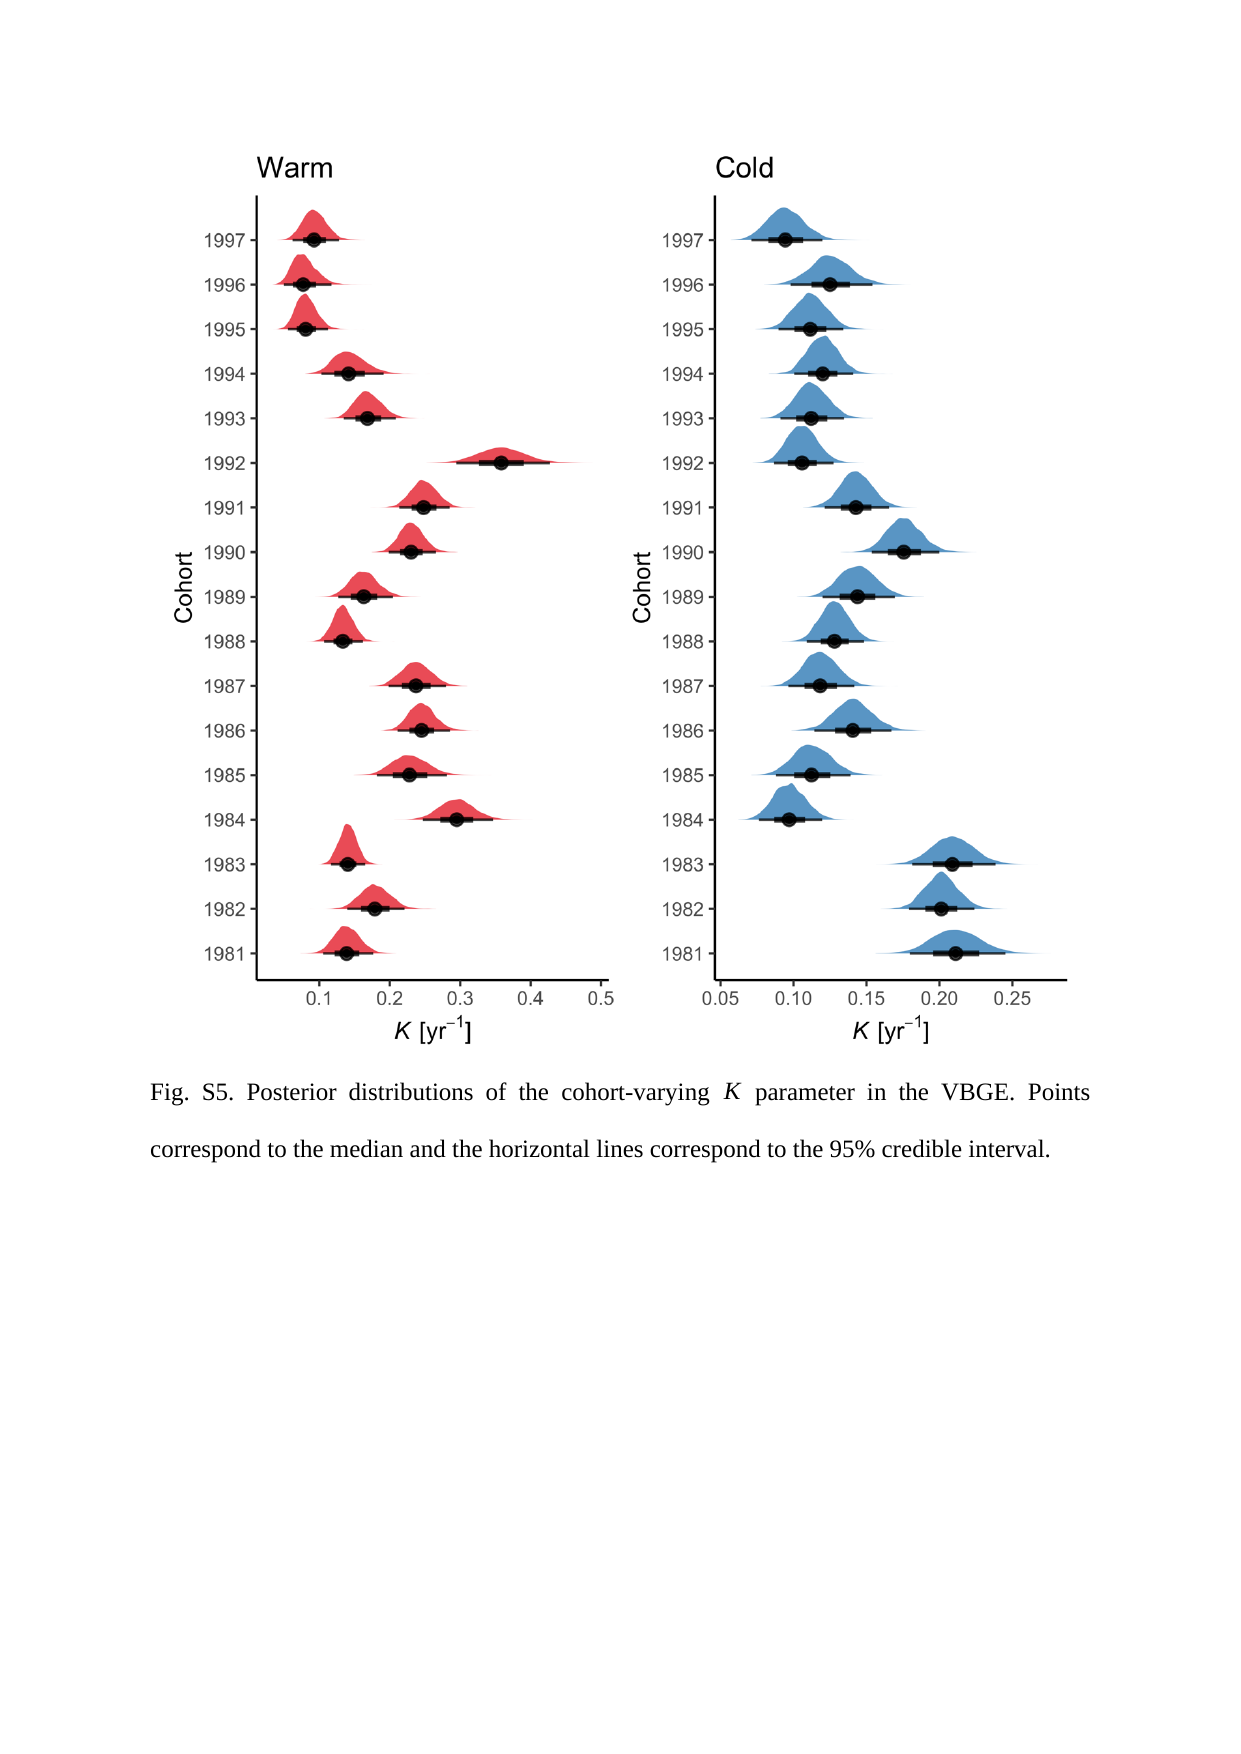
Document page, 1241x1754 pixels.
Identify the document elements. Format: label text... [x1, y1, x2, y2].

text Fig. S5. Posterior distributions of the cohort-varying parameter in the VBGE. Points correspond to the median and the horizontal lines correspond to the 95% credible interval. [150, 1077, 1090, 1163]
picture [150, 150, 1091, 1049]
